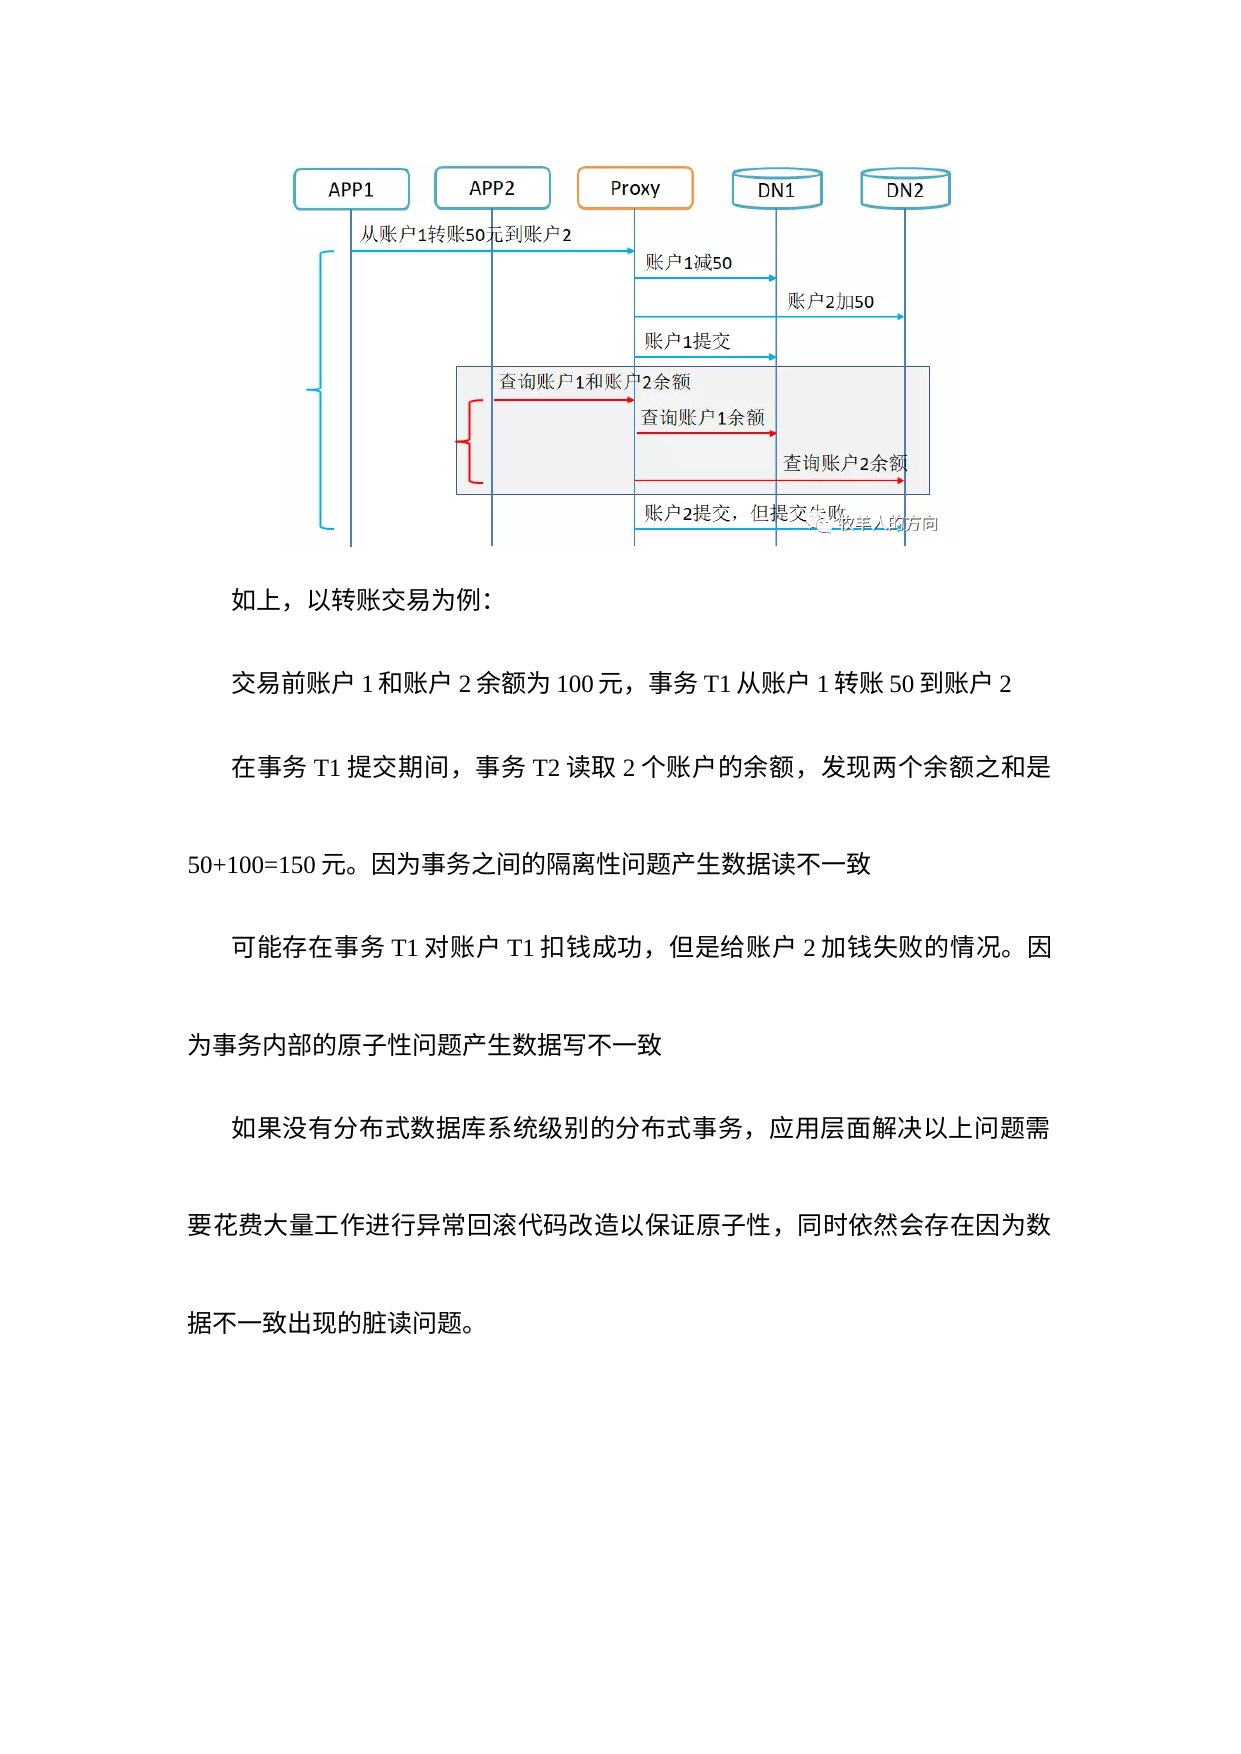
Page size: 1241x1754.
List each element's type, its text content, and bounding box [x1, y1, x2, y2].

text 在事务T1提交期间，事务T2读取2个账户的余额，发现两个余额之和是50+100=150元。因为事务之间的隔离性问题产生数据读不一致 [187, 733, 1053, 895]
text 交易前账户1和账户2余额为100元，事务T1从账户1转账50到账户2 [187, 649, 1053, 714]
text 如果没有分布式数据库系统级别的分布式事务，应用层面解决以上问题需要花费大量工作进行异常回滚代码改造以保证原子性，同时依然会存在因为数据不一致出现的脏读问题。 [187, 1094, 1053, 1354]
text 可能存在事务T1对账户T1扣钱成功，但是给账户2加钱失败的情况。因为事务内部的原子性问题产生数据写不一致 [187, 913, 1053, 1076]
text 如上，以转账交易为例： [187, 566, 1053, 631]
